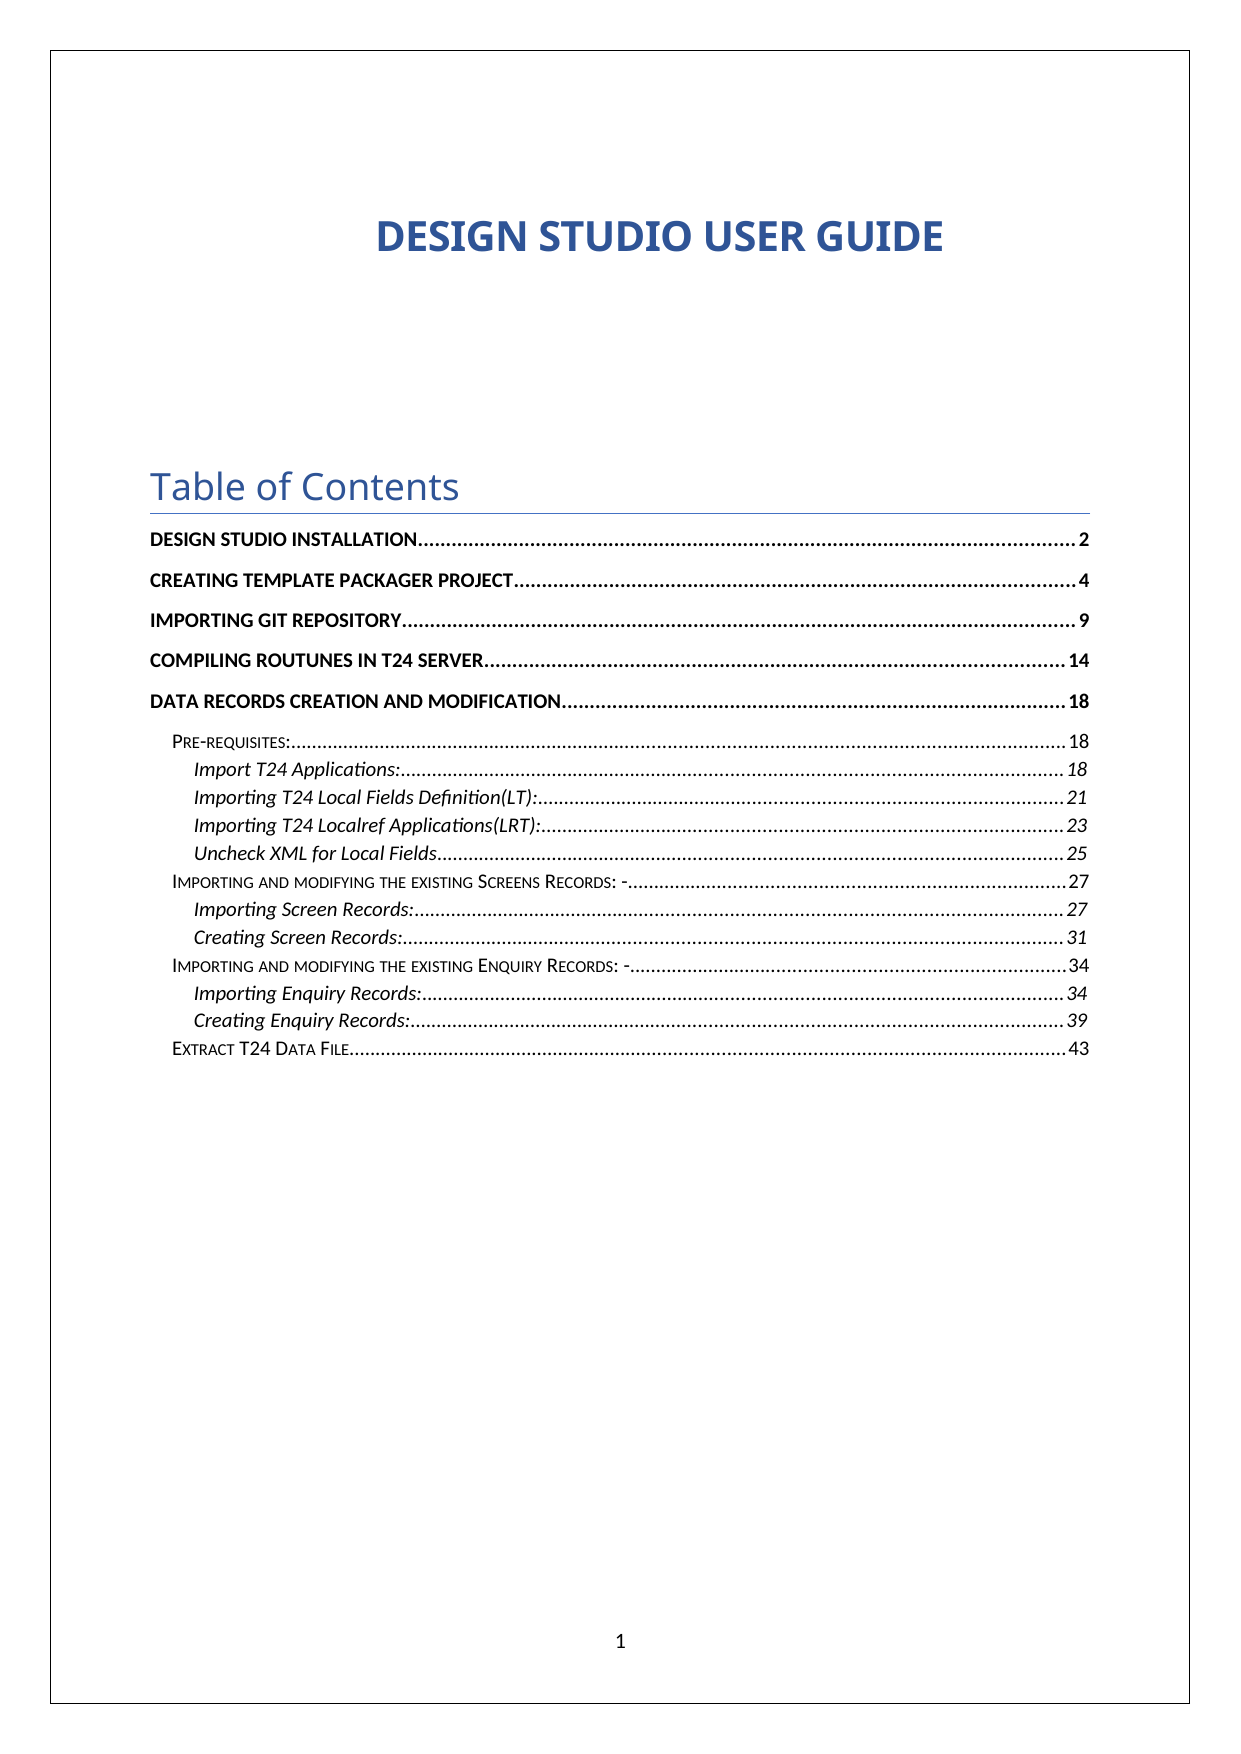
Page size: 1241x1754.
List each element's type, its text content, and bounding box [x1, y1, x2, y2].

title DESIGN STUDIO USER GUIDE [300, 207, 1090, 263]
